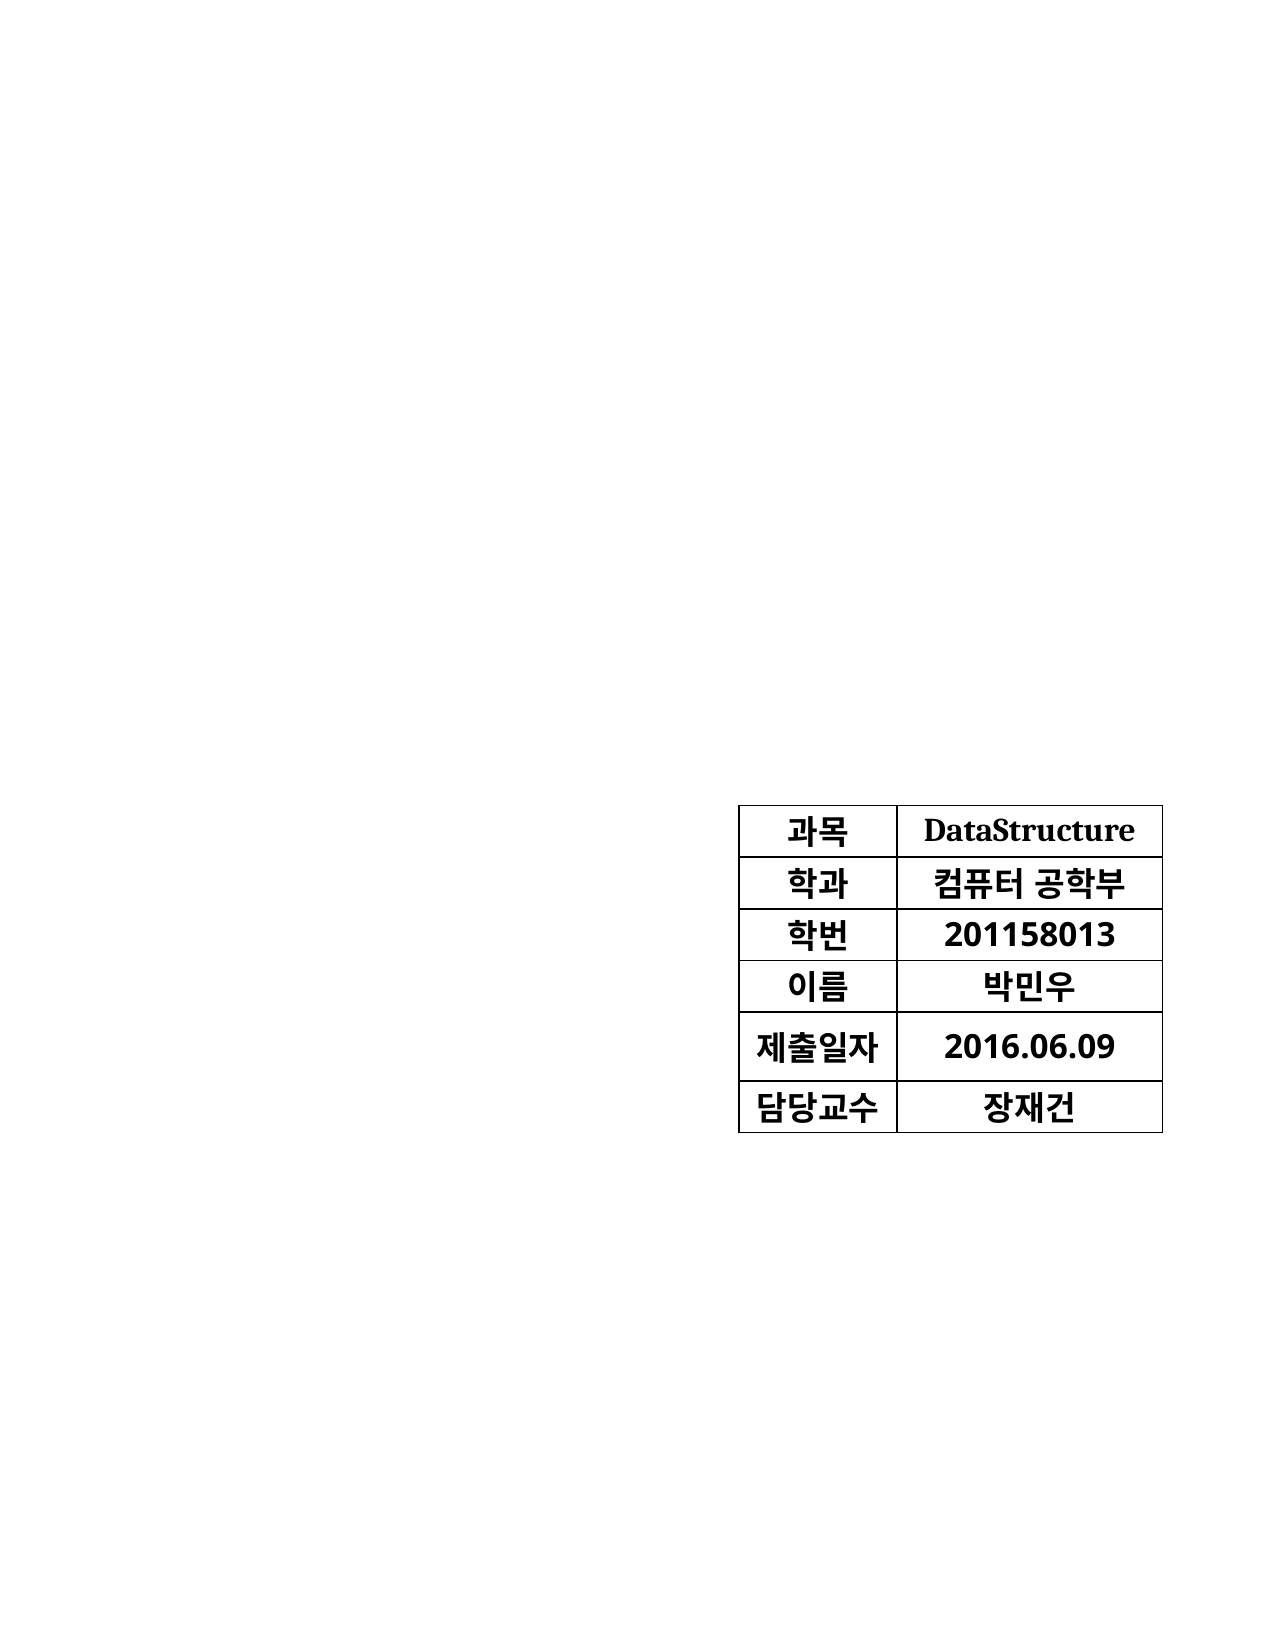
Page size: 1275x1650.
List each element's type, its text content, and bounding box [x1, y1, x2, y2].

table_cell 201158013 [898, 910, 1162, 959]
table_cell 2016.06.09 [898, 1013, 1162, 1080]
table_header DataStructure [898, 806, 1162, 856]
table_cell 이름 [740, 961, 896, 1011]
table_cell 담당교수 [740, 1082, 896, 1132]
table_cell 제출일자 [740, 1013, 896, 1080]
table_cell 학번 [740, 910, 896, 959]
table_cell 장재건 [898, 1082, 1162, 1132]
table_header 과목 [740, 806, 896, 856]
table_cell 학과 [740, 858, 896, 908]
table_cell 컴퓨터 공학부 [898, 858, 1162, 908]
table_cell 박민우 [898, 961, 1162, 1011]
